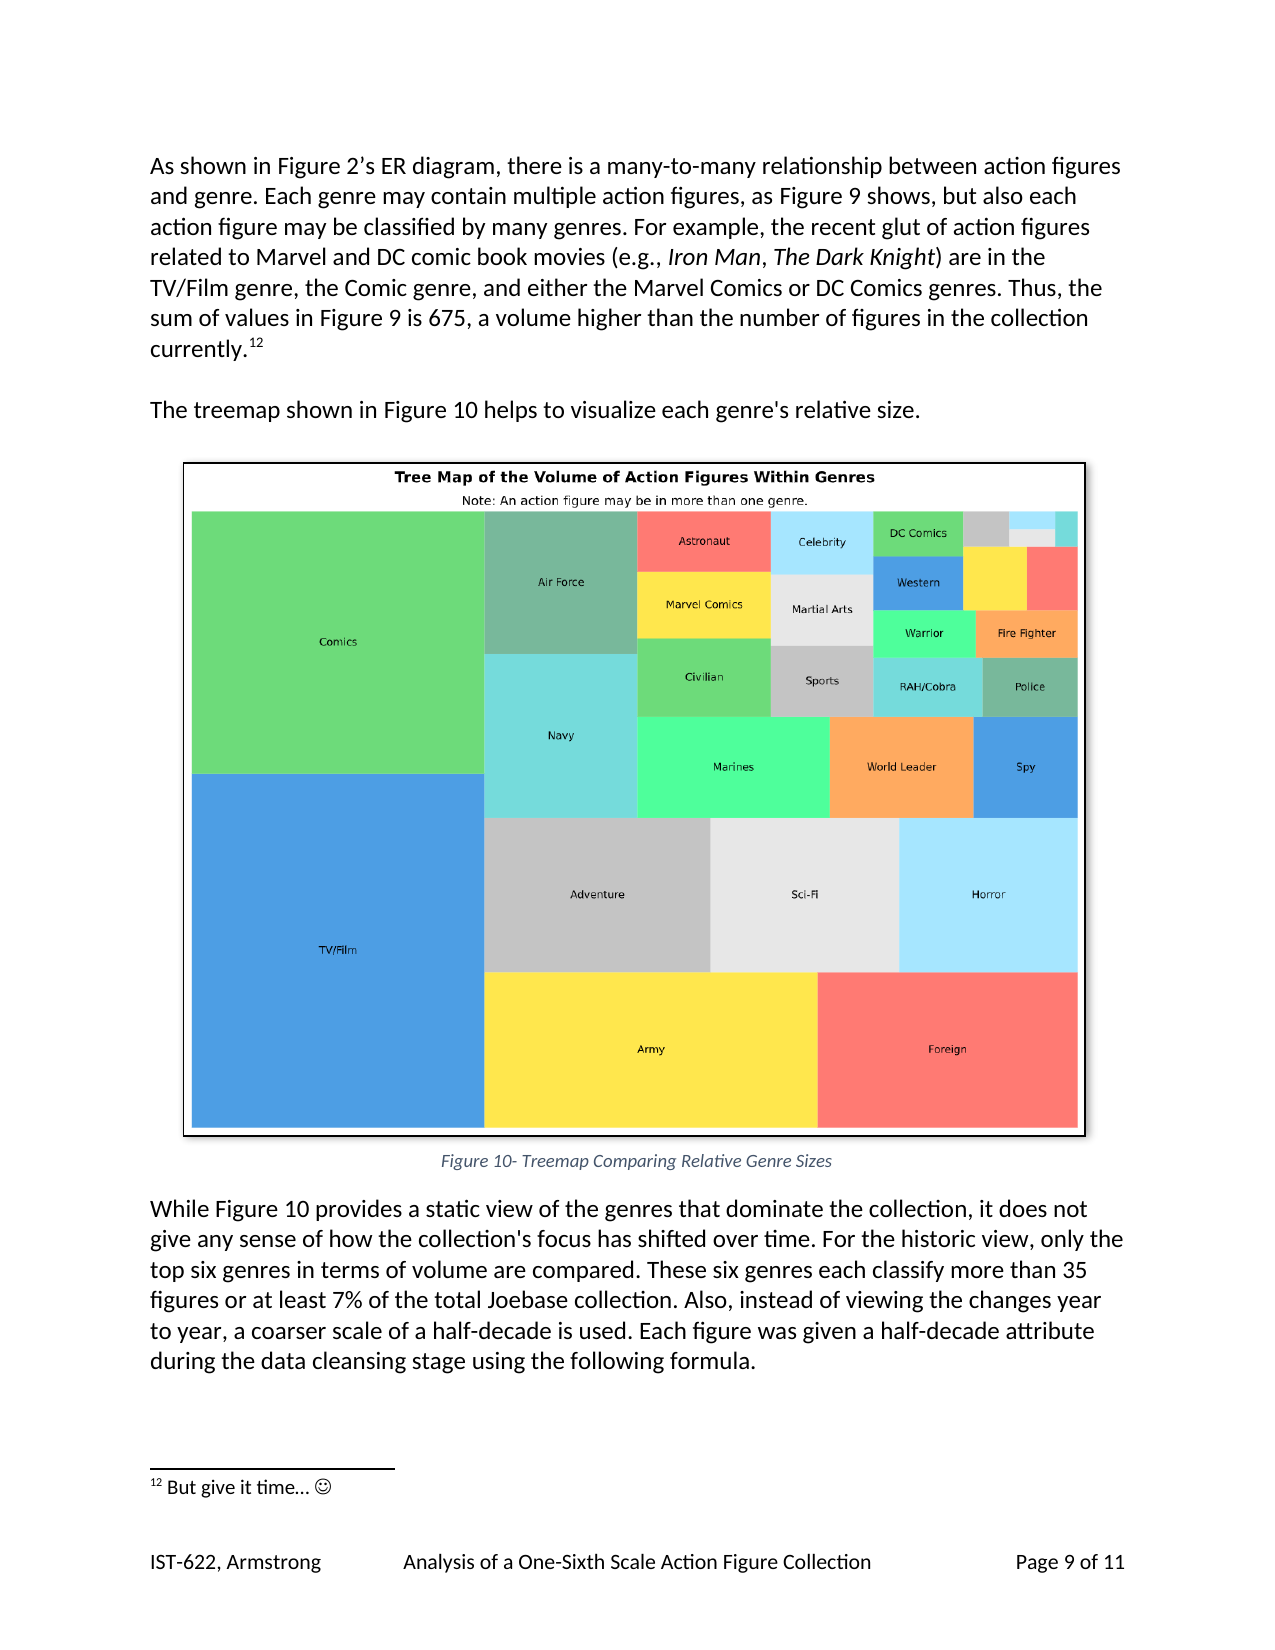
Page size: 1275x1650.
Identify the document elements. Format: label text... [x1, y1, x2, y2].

text Figure 10- Treemap Comparing Relative Genre Sizes [150, 1149, 1125, 1172]
text As shown in Figure 2’s ER diagram, there is a many-to-many relationship between action figures and genre. Each genre may contain multiple action figures, as Figure 9 shows, but also each action figure may be classified by many genres. For example, the recent glut of action figures related to Marvel and DC comic book movies (e.g., Iron Man, The Dark Knight) are in the TV/Film genre, the Comic genre, and either the Marvel Comics or DC Comics genres. Thus, the sum of values in Figure 9 is 675, a volume higher than the number of figures in the collection currently. [150, 150, 1125, 364]
picture [184, 464, 1084, 1135]
text The treemap shown in Figure 10 helps to visualize each genre's relative size. [150, 394, 1125, 425]
text While Figure 10 provides a static view of the genres that dominate the collection, it does not give any sense of how the collection's focus has shifted over time. For the historic view, only the top six genres in terms of volume are compared. These six genres each classify more than 35 figures or at least 7% of the total Joebase collection. Also, instead of viewing the changes year to year, a coarser scale of a half-decade is used. Each figure was given a half-decade attribute during the data cleansing stage using the following formula. [150, 1193, 1125, 1376]
